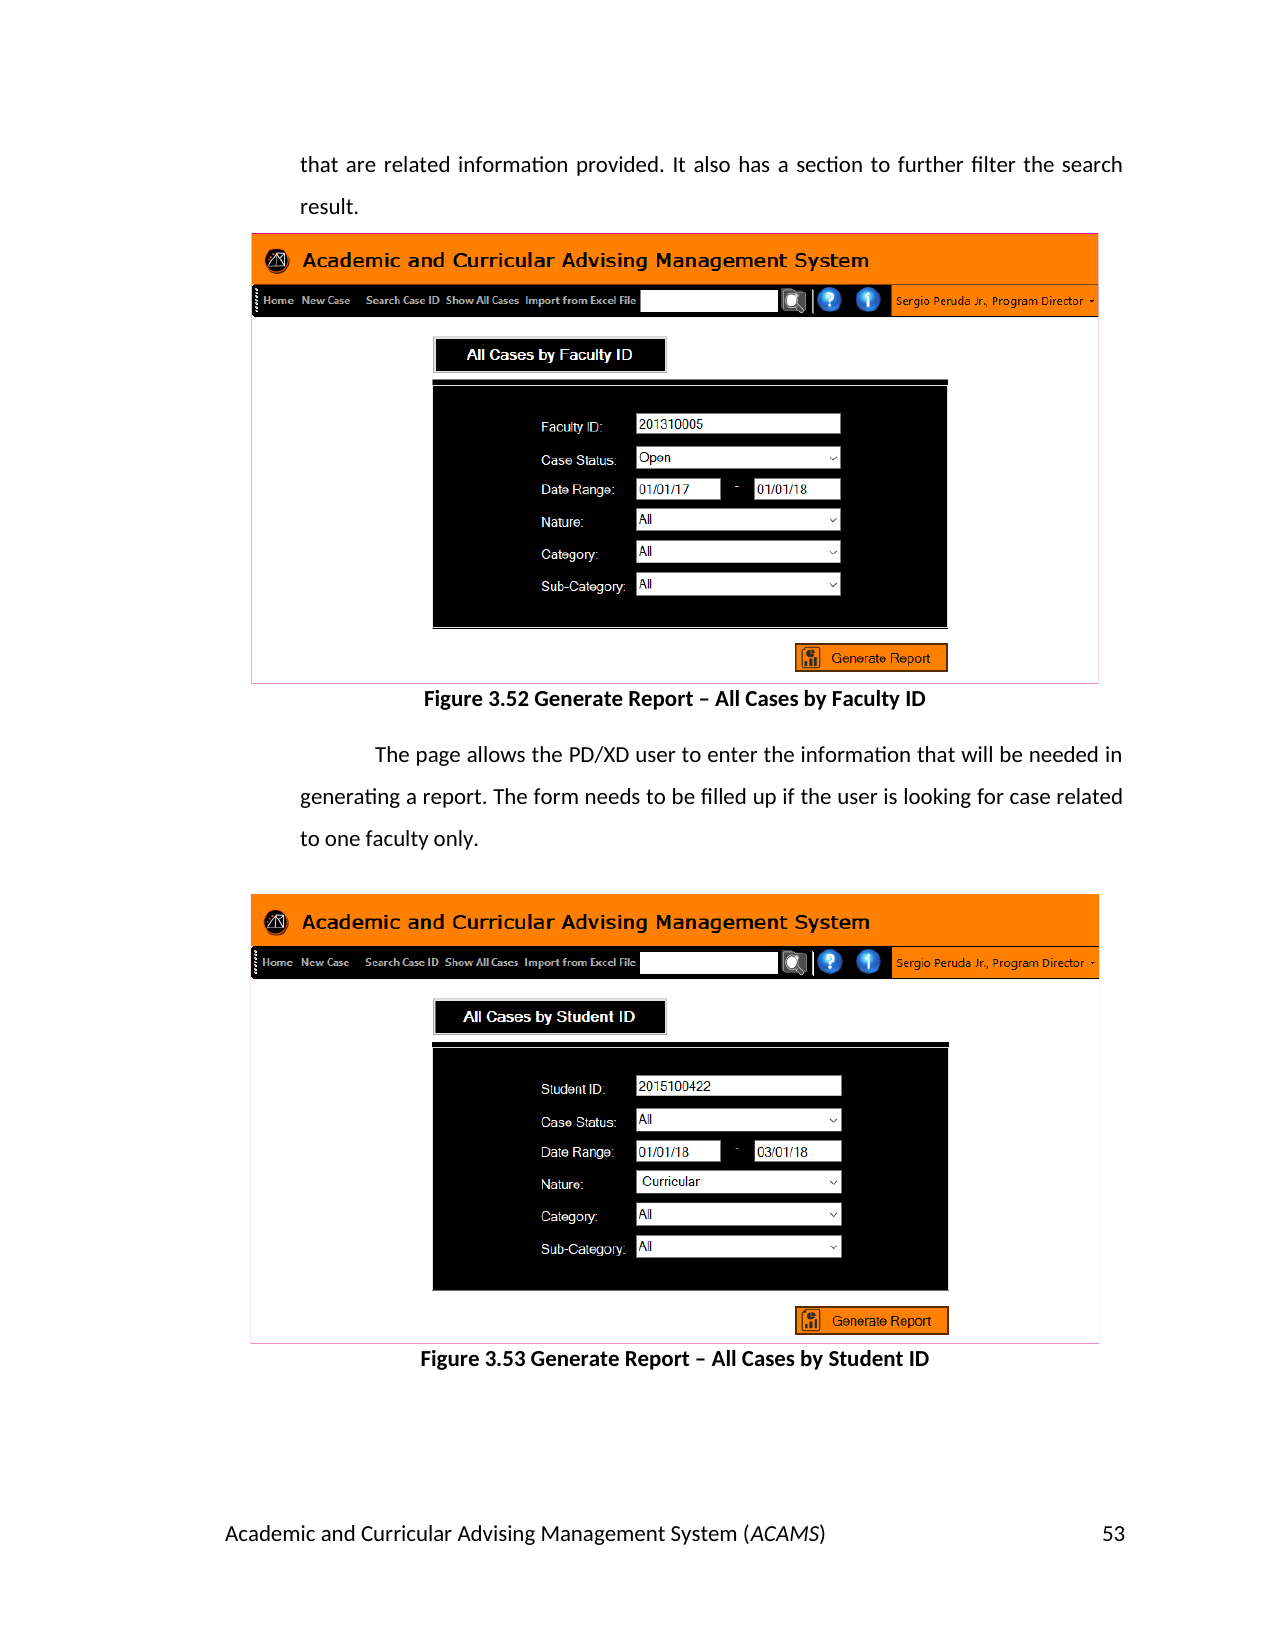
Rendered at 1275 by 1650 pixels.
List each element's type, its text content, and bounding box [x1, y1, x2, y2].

text Figure 3.53 Generate Report – All Cases by Student ID [225, 1344, 1125, 1372]
picture [250, 893, 1100, 1344]
text The page allows the PD/XD user to enter the information that will be needed in generating a report. The form needs to be filled up if the user is looking for case related to one faculty only. [300, 740, 1125, 852]
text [300, 150, 1125, 220]
picture [251, 233, 1099, 684]
text Figure 3.52 Generate Report – All Cases by Faculty ID [225, 684, 1125, 712]
